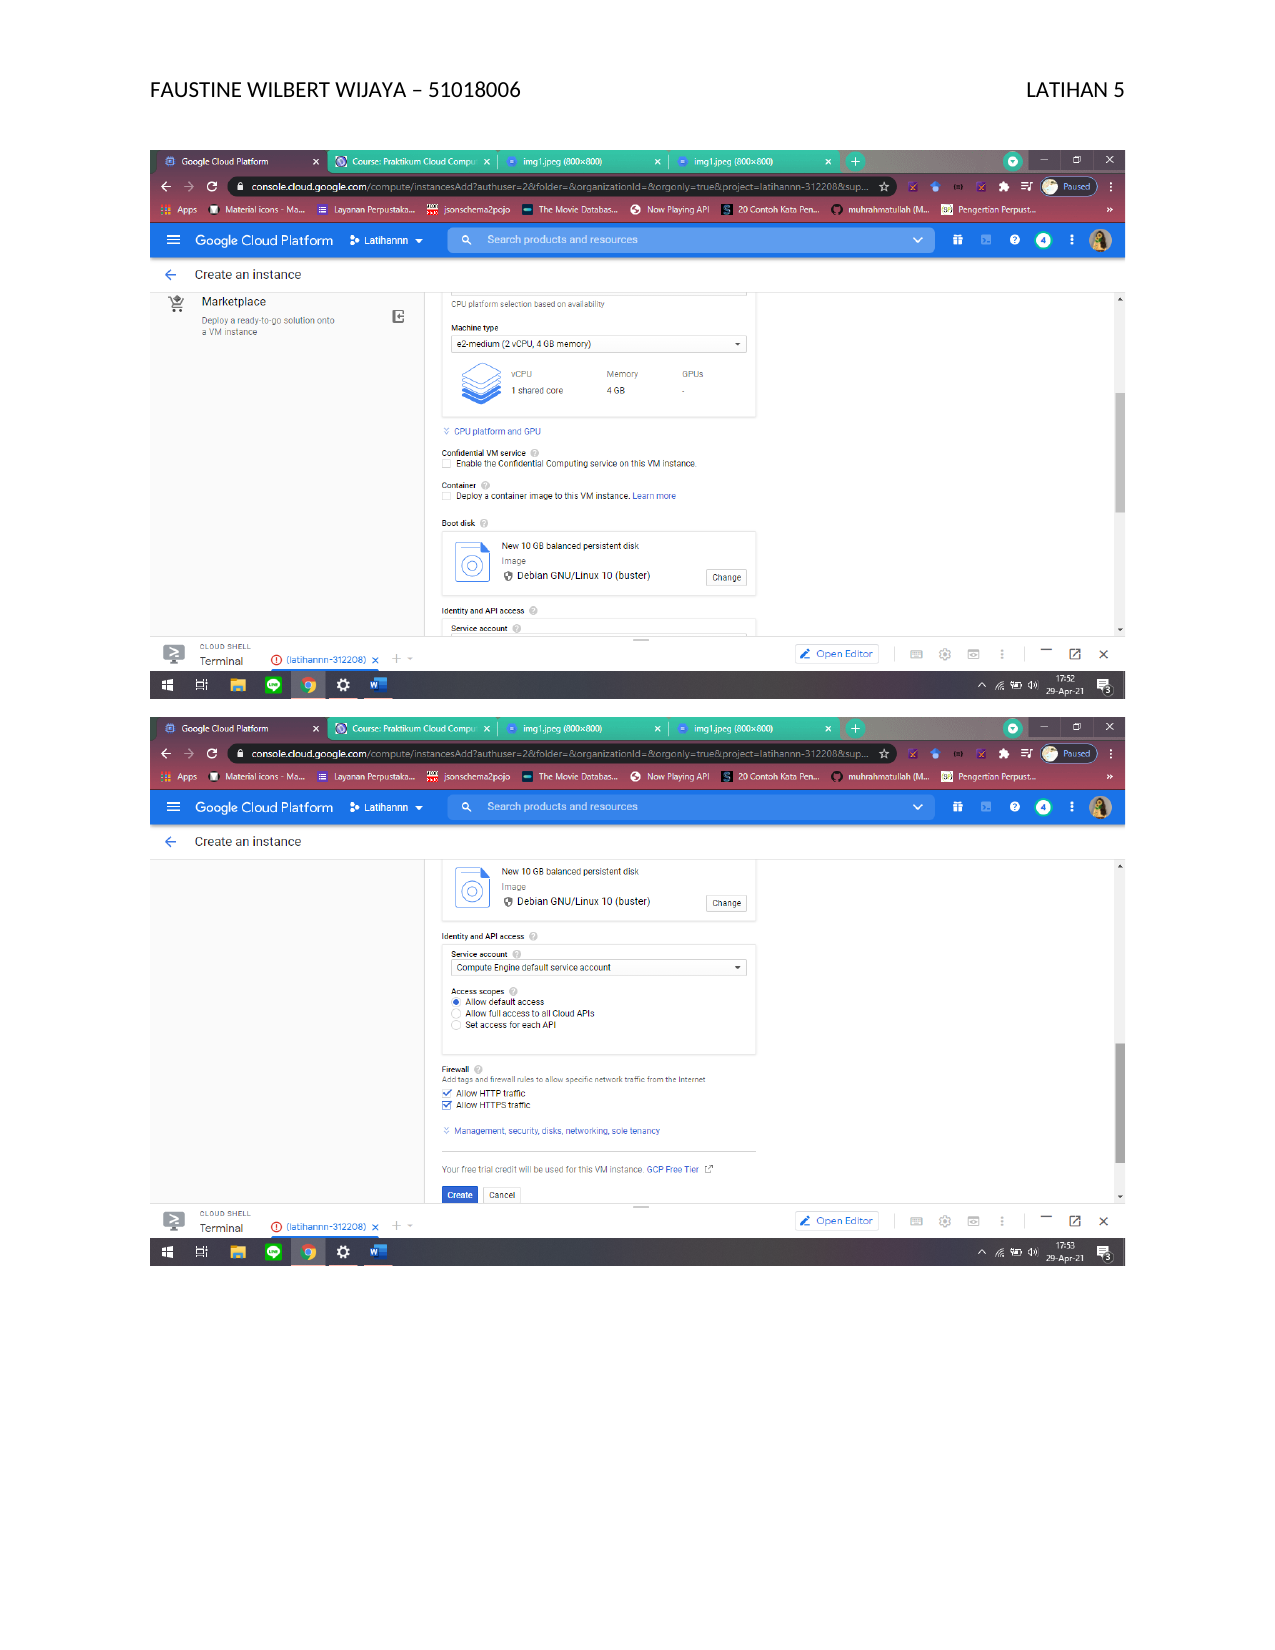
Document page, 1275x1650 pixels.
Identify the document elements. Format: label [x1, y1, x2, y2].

picture [150, 150, 1125, 699]
picture [150, 717, 1125, 1266]
